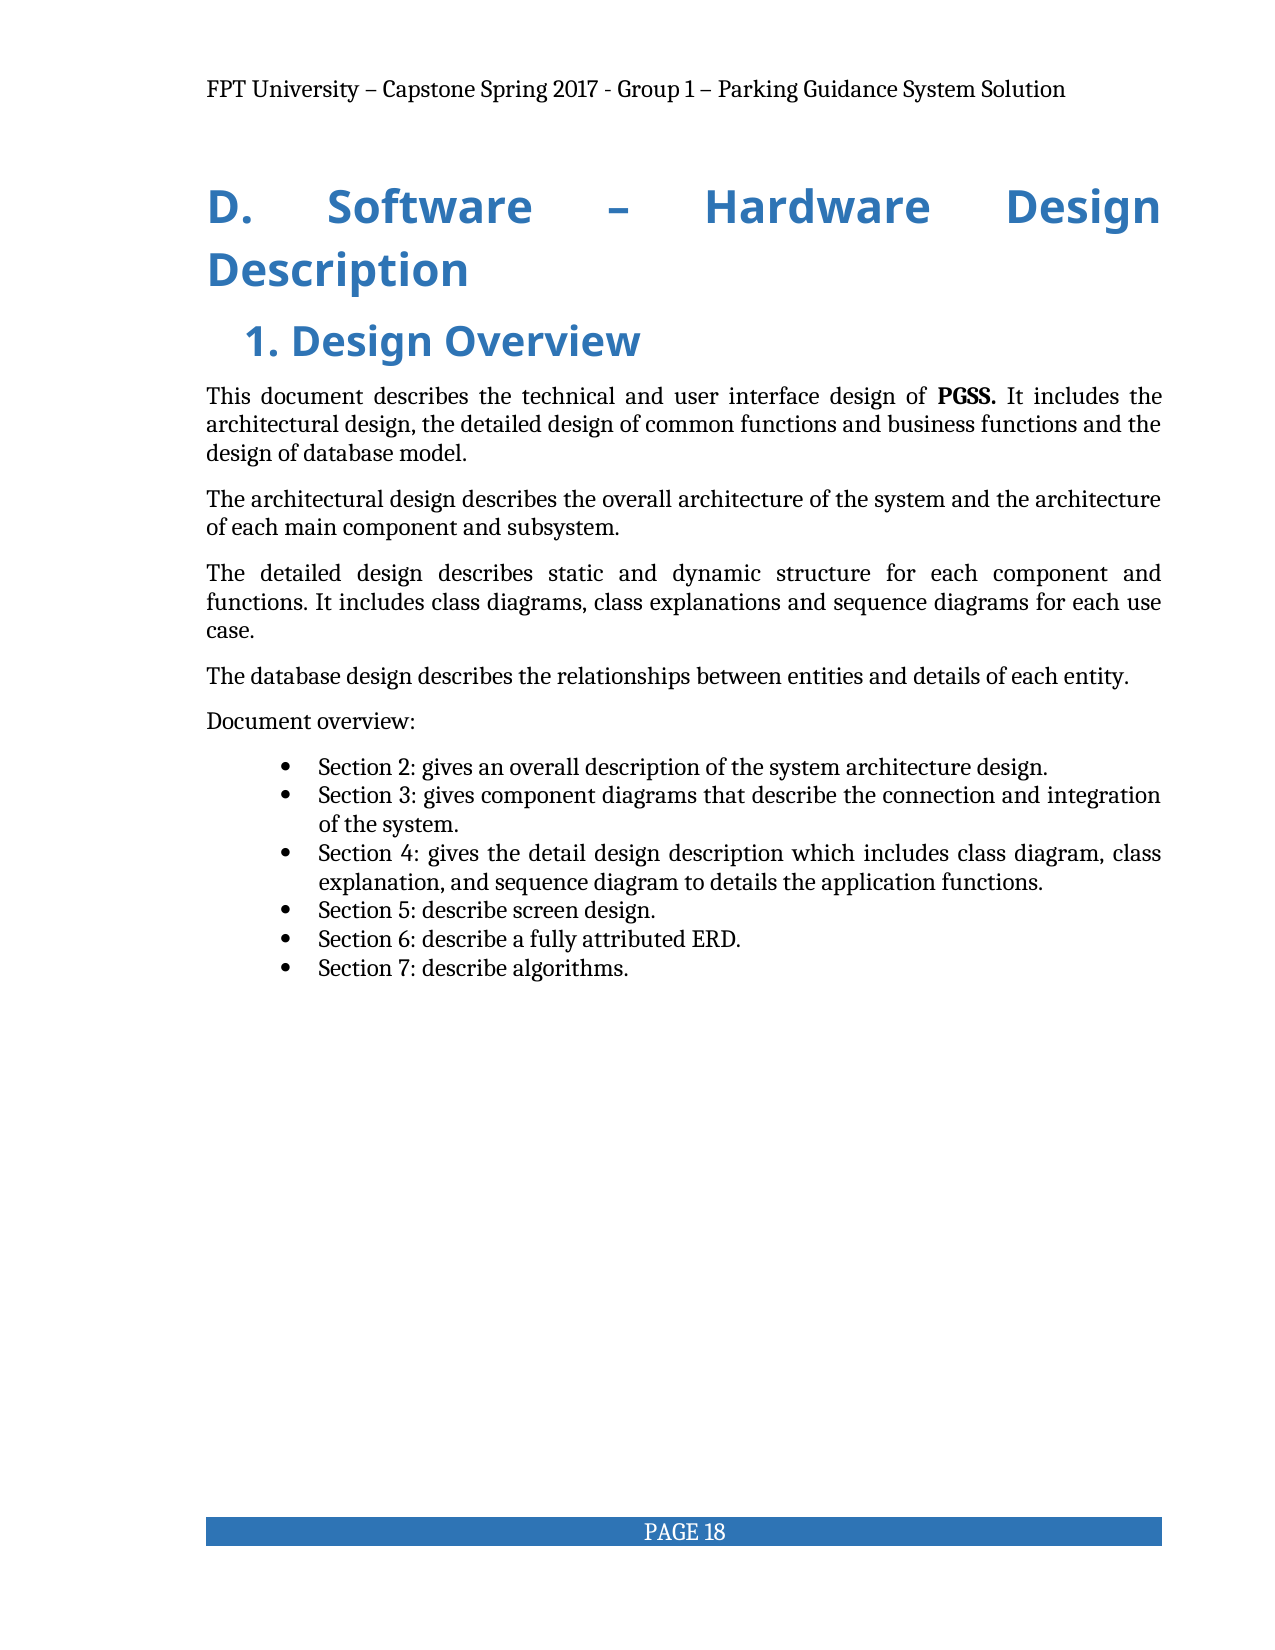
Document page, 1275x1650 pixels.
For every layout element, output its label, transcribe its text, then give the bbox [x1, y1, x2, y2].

text The detailed design describes static and dynamic structure for each component and functions. It includes class diagrams, class explanations and sequence diagrams for each use case. [206, 559, 1162, 645]
subtitle D. Software – Hardware Design Description [206, 175, 1162, 300]
text The database design describes the relationships between entities and details of each entity. [206, 662, 1162, 690]
subtitle Design Overview [206, 312, 1162, 369]
text The architectural design describes the overall architecture of the system and the architecture of each main component and subsystem. [206, 484, 1162, 542]
text Section 2: gives an overall description of the system architecture design. [281, 752, 1162, 781]
text Section 3: gives component diagrams that describe the connection and integration of the system. [281, 781, 1162, 839]
text Section 6: describe a fully attributed ERD. [281, 925, 1162, 954]
text Section 4: gives the detail design description which includes class diagram, class explanation, and sequence diagram to details the application functions. [281, 839, 1162, 896]
text Document overview: [206, 707, 1162, 736]
text This document describes the technical and user interface design of PGSS. It includes the architectural design, the detailed design of common functions and business functions and the design of database model. [206, 382, 1162, 468]
text Section 5: describe screen design. [281, 896, 1162, 925]
text Section 7: describe algorithms. [281, 954, 1162, 982]
